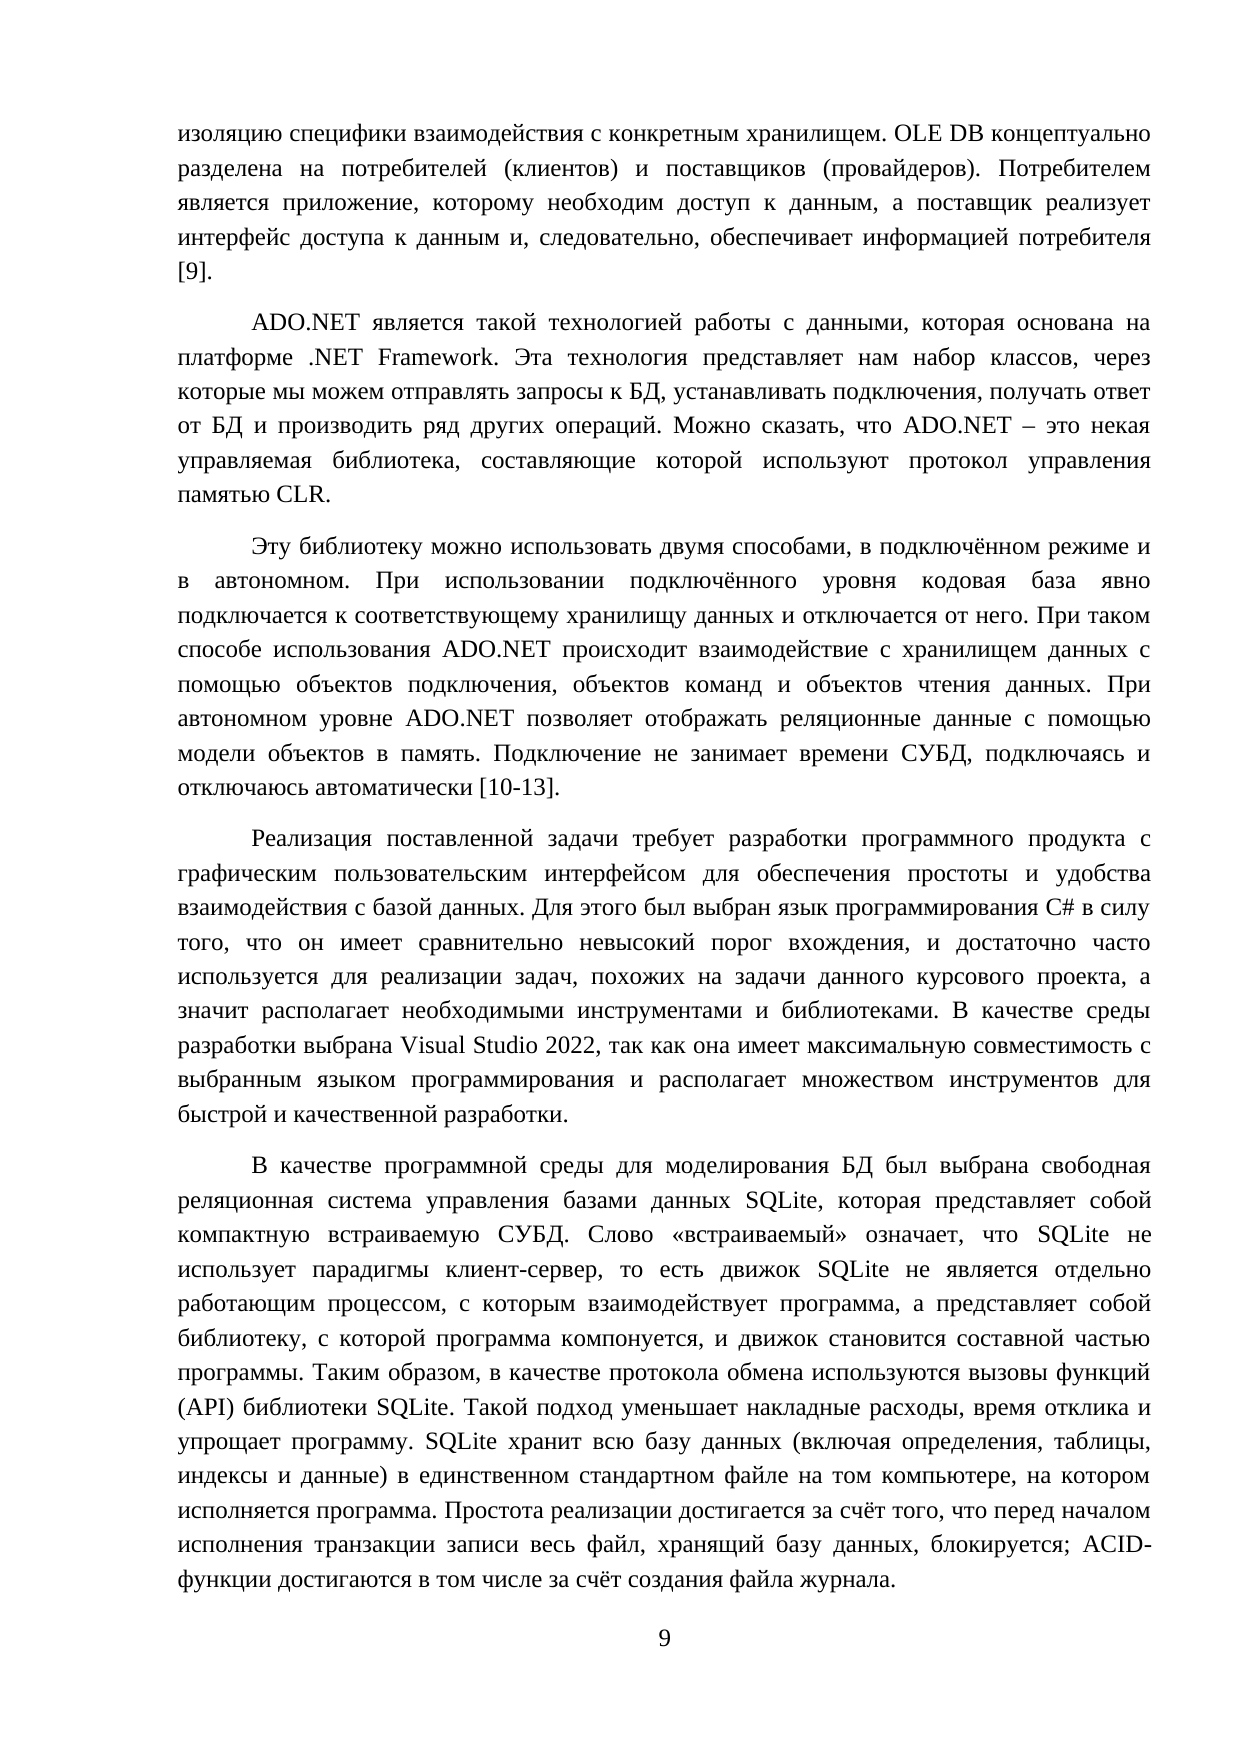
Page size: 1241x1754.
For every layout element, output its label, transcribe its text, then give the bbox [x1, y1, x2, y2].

text В качестве программной среды для моделирования БД был выбрана свободная реляционная система управления базами данных SQLite, которая представляет собой компактную встраиваемую СУБД. Слово «встраиваемый» означает, что SQLite не использует парадигмы клиент-сервер, то есть движок SQLite не является отдельно работающим процессом, с которым взаимодействует программа, а представляет собой библиотеку, с которой программа компонуется, и движок становится составной частью программы. Таким образом, в качестве протокола обмена используются вызовы функций (API) библиотеки SQLite. Такой подход уменьшает накладные расходы, время отклика и упрощает программу. SQLite хранит всю базу данных (включая определения, таблицы, индексы и данные) в единственном стандартном файле на том компьютере, на котором исполняется программа. Простота реализации достигается за счёт того, что перед началом исполнения транзакции записи весь файл, хранящий базу данных, блокируется; ACID-функции достигаются в том числе за счёт создания файла журнала. [177, 1150, 1152, 1593]
text ADO.NET является такой технологией работы с данными, которая основана на платформе .NET Framework. Эта технология представляет нам набор классов, через которые мы можем отправлять запросы к БД, устанавливать подключения, получать ответ от БД и производить ряд других операций. Можно сказать, что ADO.NET – это некая управляемая библиотека, составляющие которой используют протокол управления памятью CLR. [177, 307, 1152, 508]
text Эту библиотеку можно использовать двумя способами, в подключённом режиме и в автономном. При использовании подключённого уровня кодовая база явно подключается к соответствующему хранилищу данных и отключается от него. При таком способе использования ADO.NET происходит взаимодействие с хранилищем данных с помощью объектов подключения, объектов команд и объектов чтения данных. При автономном уровне ADO.NET позволяет отображать реляционные данные с помощью модели объектов в память. Подключение не занимает времени СУБД, подключаясь и отключаюсь автоматически [10-13]. [177, 531, 1152, 801]
text Реализация поставленной задачи требует разработки программного продукта с графическим пользовательским интерфейсом для обеспечения простоты и удобства взаимодействия с базой данных. Для этого был выбран язык программирования C# в силу того, что он имеет сравнительно невысокий порог вхождения, и достаточно часто используется для реализации задач, похожих на задачи данного курсового проекта, а значит располагает необходимыми инструментами и библиотеками. В качестве среды разработки выбрана Visual Studio 2022, так как она имеет максимальную совместимость с выбранным языком программирования и располагает множеством инструментов для быстрой и качественной разработки. [177, 823, 1152, 1128]
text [177, 118, 1152, 285]
